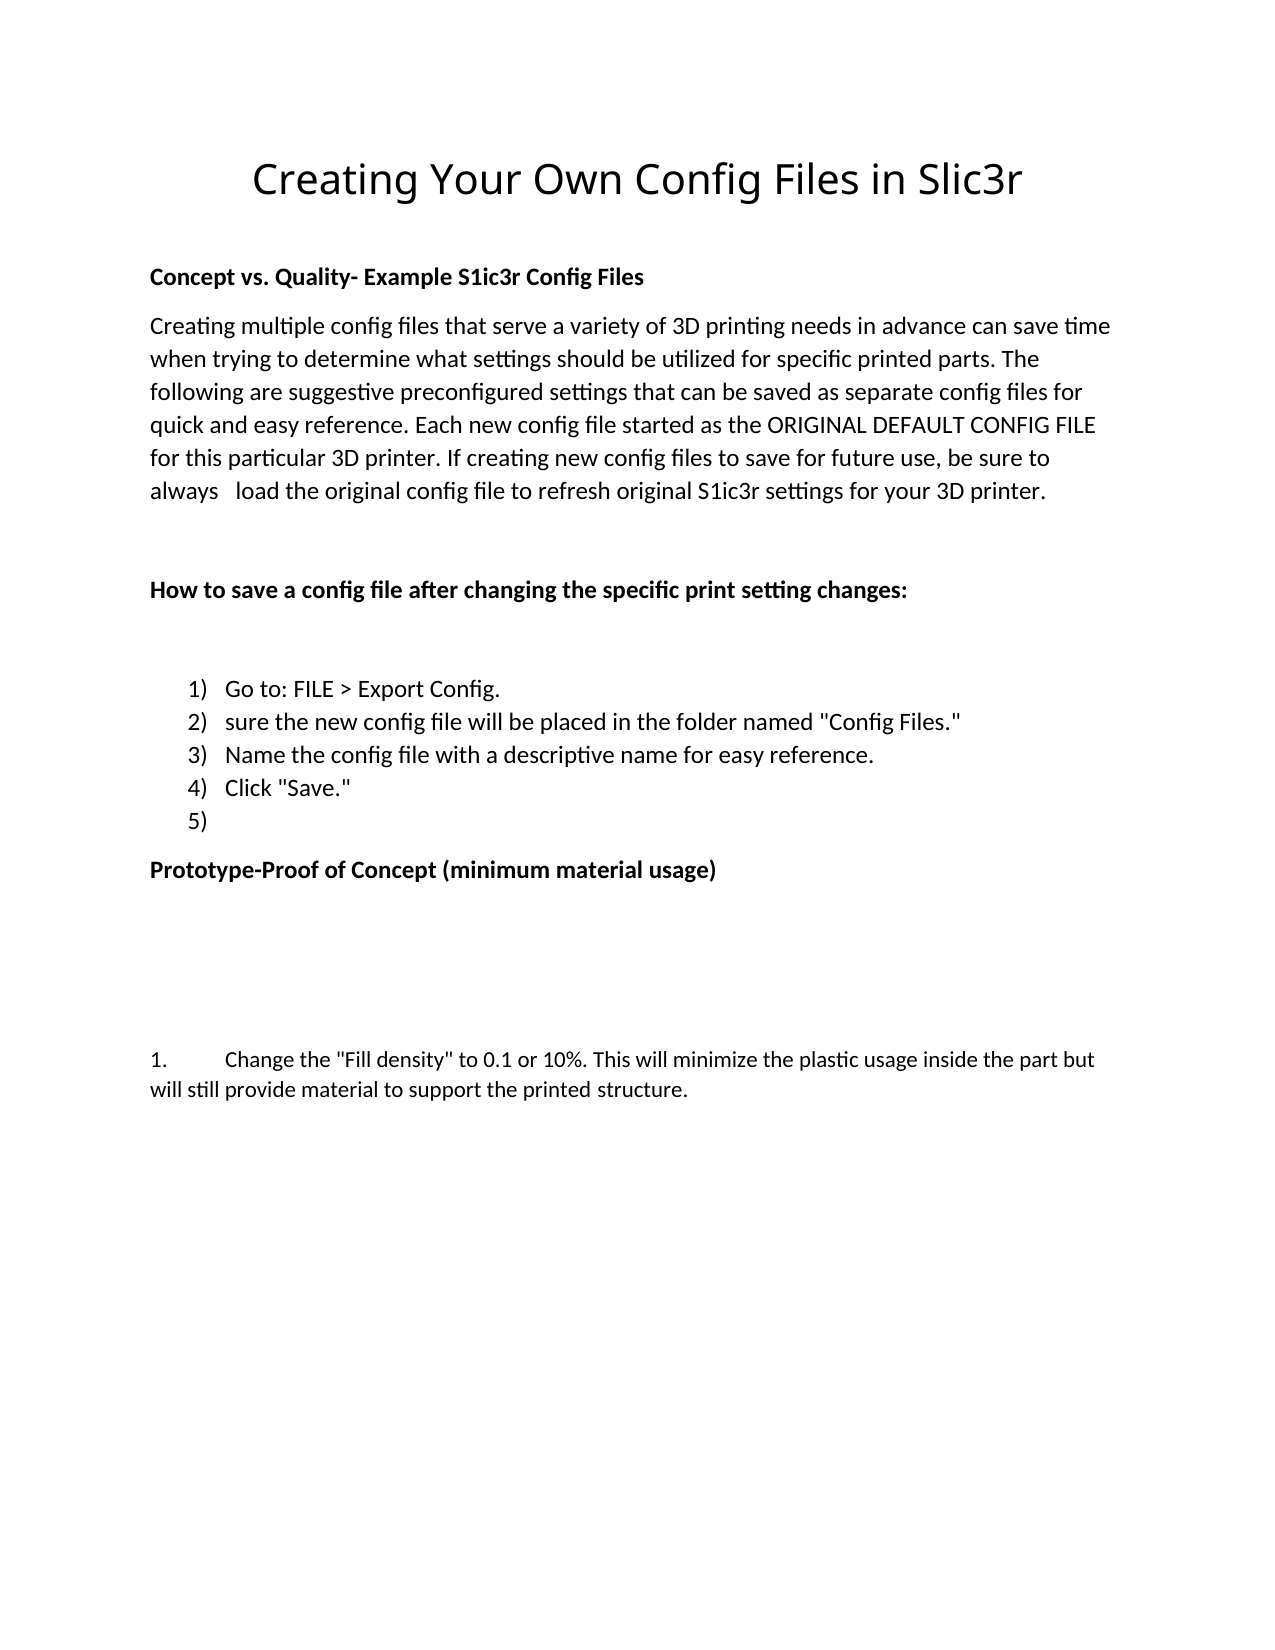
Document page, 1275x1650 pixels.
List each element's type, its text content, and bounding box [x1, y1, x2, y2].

text Creating multiple config files that serve a variety of 3D printing needs in advance can save time when trying to determine what settings should be utilized for specific printed parts. The following are suggestive preconfigured settings that can be saved as separate config files for quick and easy reference. Each new config file started as the ORIGINAL DEFAULT CONFIG FILE for this particular 3D printer. If creating new config files to save for future use, be sure to always load the original config file to refresh original S1ic3r settings for your 3D printer. [150, 310, 1125, 506]
text Concept vs. Quality- Example S1ic3r Config Files [150, 261, 1125, 291]
text 1. Change the "Fill density" to 0.1 or 10%. This will minimize the plastic usage inside the part but will still provide material to support the printed structure. [150, 1045, 1125, 1103]
subtitle Creating Your Own Config Files in Slic3r [150, 150, 1125, 207]
list Name the config file with a descriptive name for easy reference. [187, 739, 1125, 770]
list Go to: FILE > Export Config. [187, 673, 1125, 704]
text How to save a config file after changing the specific print setting changes: [150, 574, 1125, 605]
list Click "Save." [187, 772, 1125, 803]
text Prototype-Proof of Concept (minimum material usage) [150, 854, 1125, 885]
list sure the new config file will be placed in the folder named "Config Files." [187, 706, 1125, 737]
